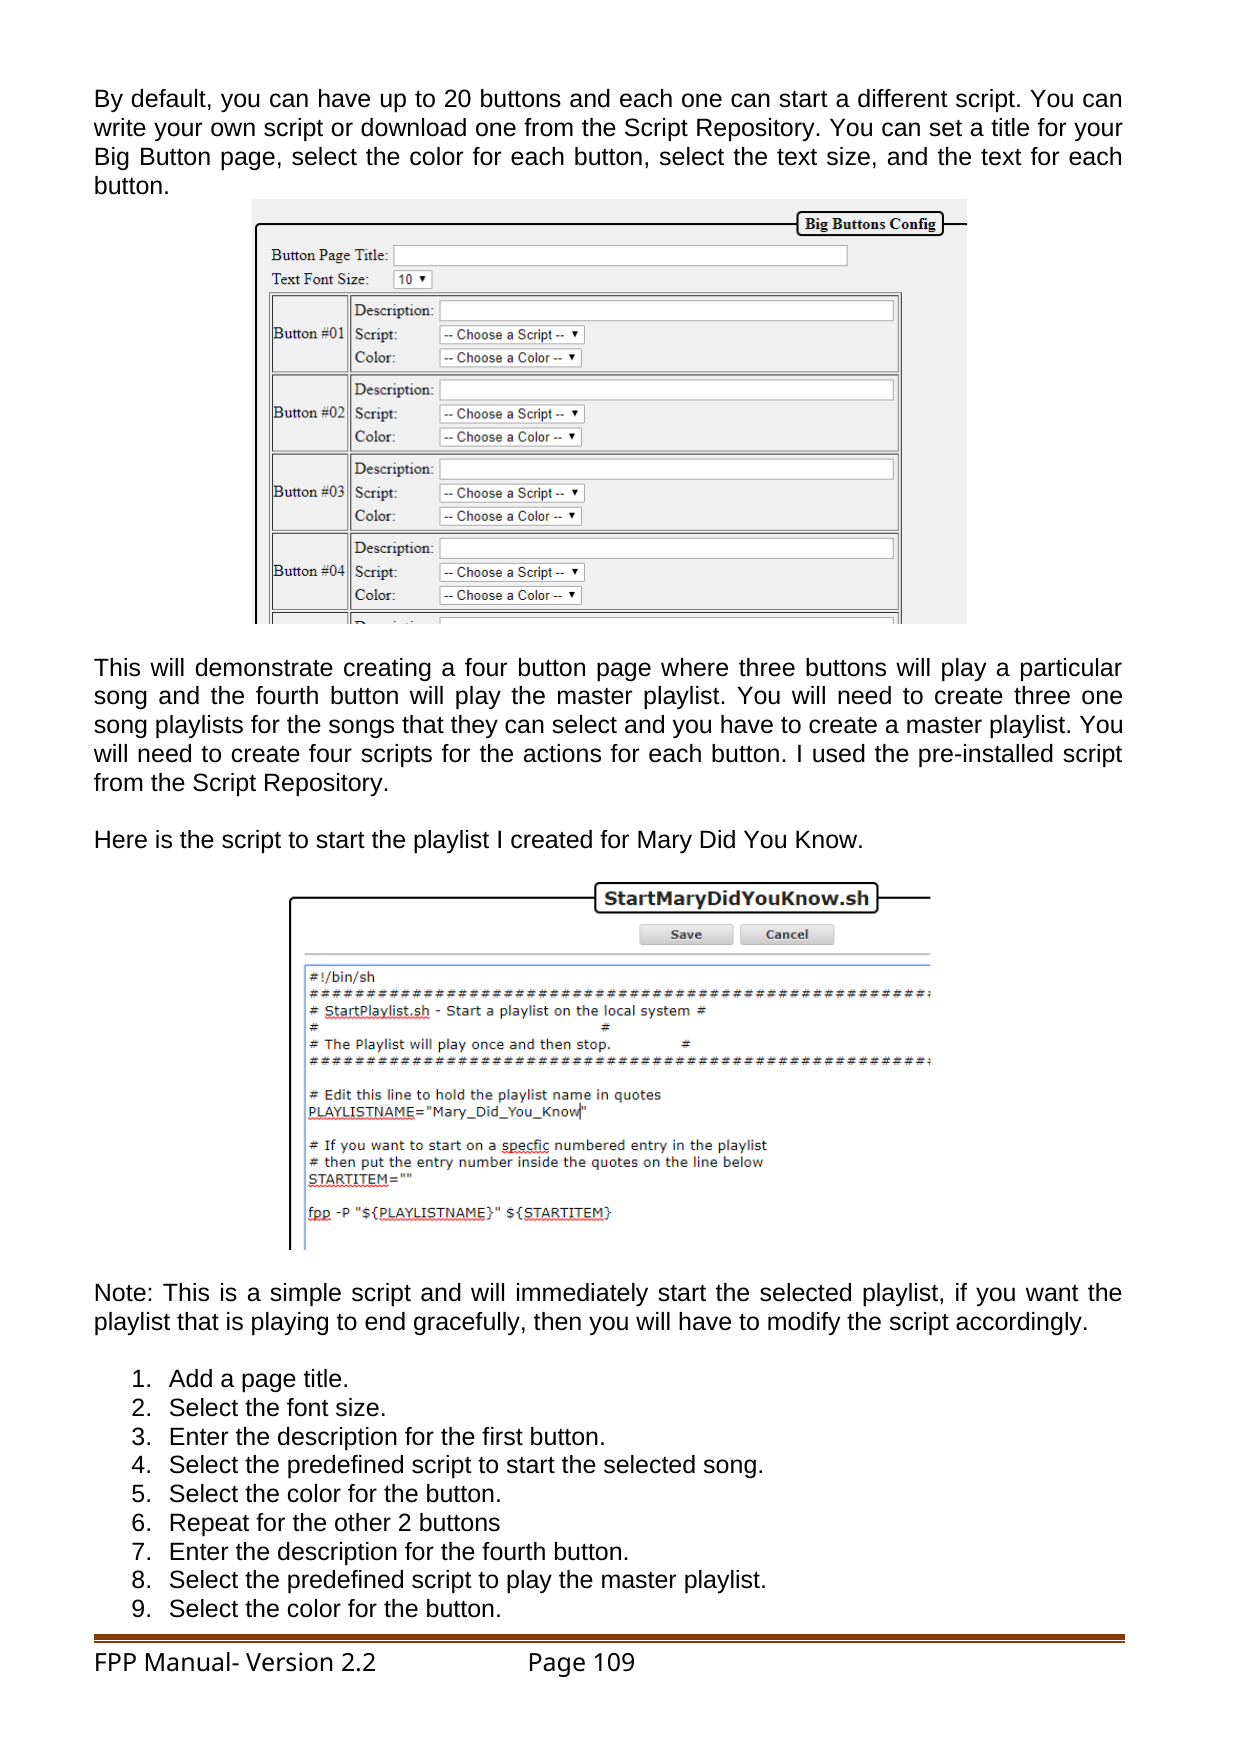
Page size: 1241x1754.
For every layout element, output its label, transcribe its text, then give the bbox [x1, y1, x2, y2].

list Enter the description for the fourth button. [131, 1537, 1125, 1565]
list Select the color for the button. [131, 1594, 1125, 1623]
picture [251, 199, 968, 624]
list Repeat for the other 2 buttons [131, 1508, 1125, 1537]
list Select the predefined script to play the master playlist. [131, 1565, 1125, 1594]
list Add a page title. [131, 1364, 1125, 1393]
text Note: This is a simple script and will immediately start the selected playlist, if you want the playlist that is playing to end gracefully, then you will have to modify the script accordingly. [94, 1278, 1125, 1335]
list Select the font size. [131, 1393, 1125, 1422]
text This will demonstrate creating a four button page where three buttons will play a particular song and the fourth button will play the master playlist. You will need to create three one song playlists for the songs that they can select and you have to create a master playlist. You will need to create four scripts for the actions for each button. I used the pre-installed script from the Script Repository. [94, 652, 1125, 796]
list Enter the description for the first button. [131, 1422, 1125, 1450]
text Here is the script to start the playlist I created for Mary Did You Know. [94, 825, 1125, 854]
text By default, you can have up to 20 buttons and each one can start a different script. You can write your own script or download one from the Script Repository. You can set a title for your Big Button page, select the color for each button, select the text size, and the text for each button. [94, 84, 1125, 199]
list Select the predefined script to start the selected song. [131, 1450, 1125, 1479]
picture [288, 882, 931, 1250]
list Select the color for the button. [131, 1479, 1125, 1508]
